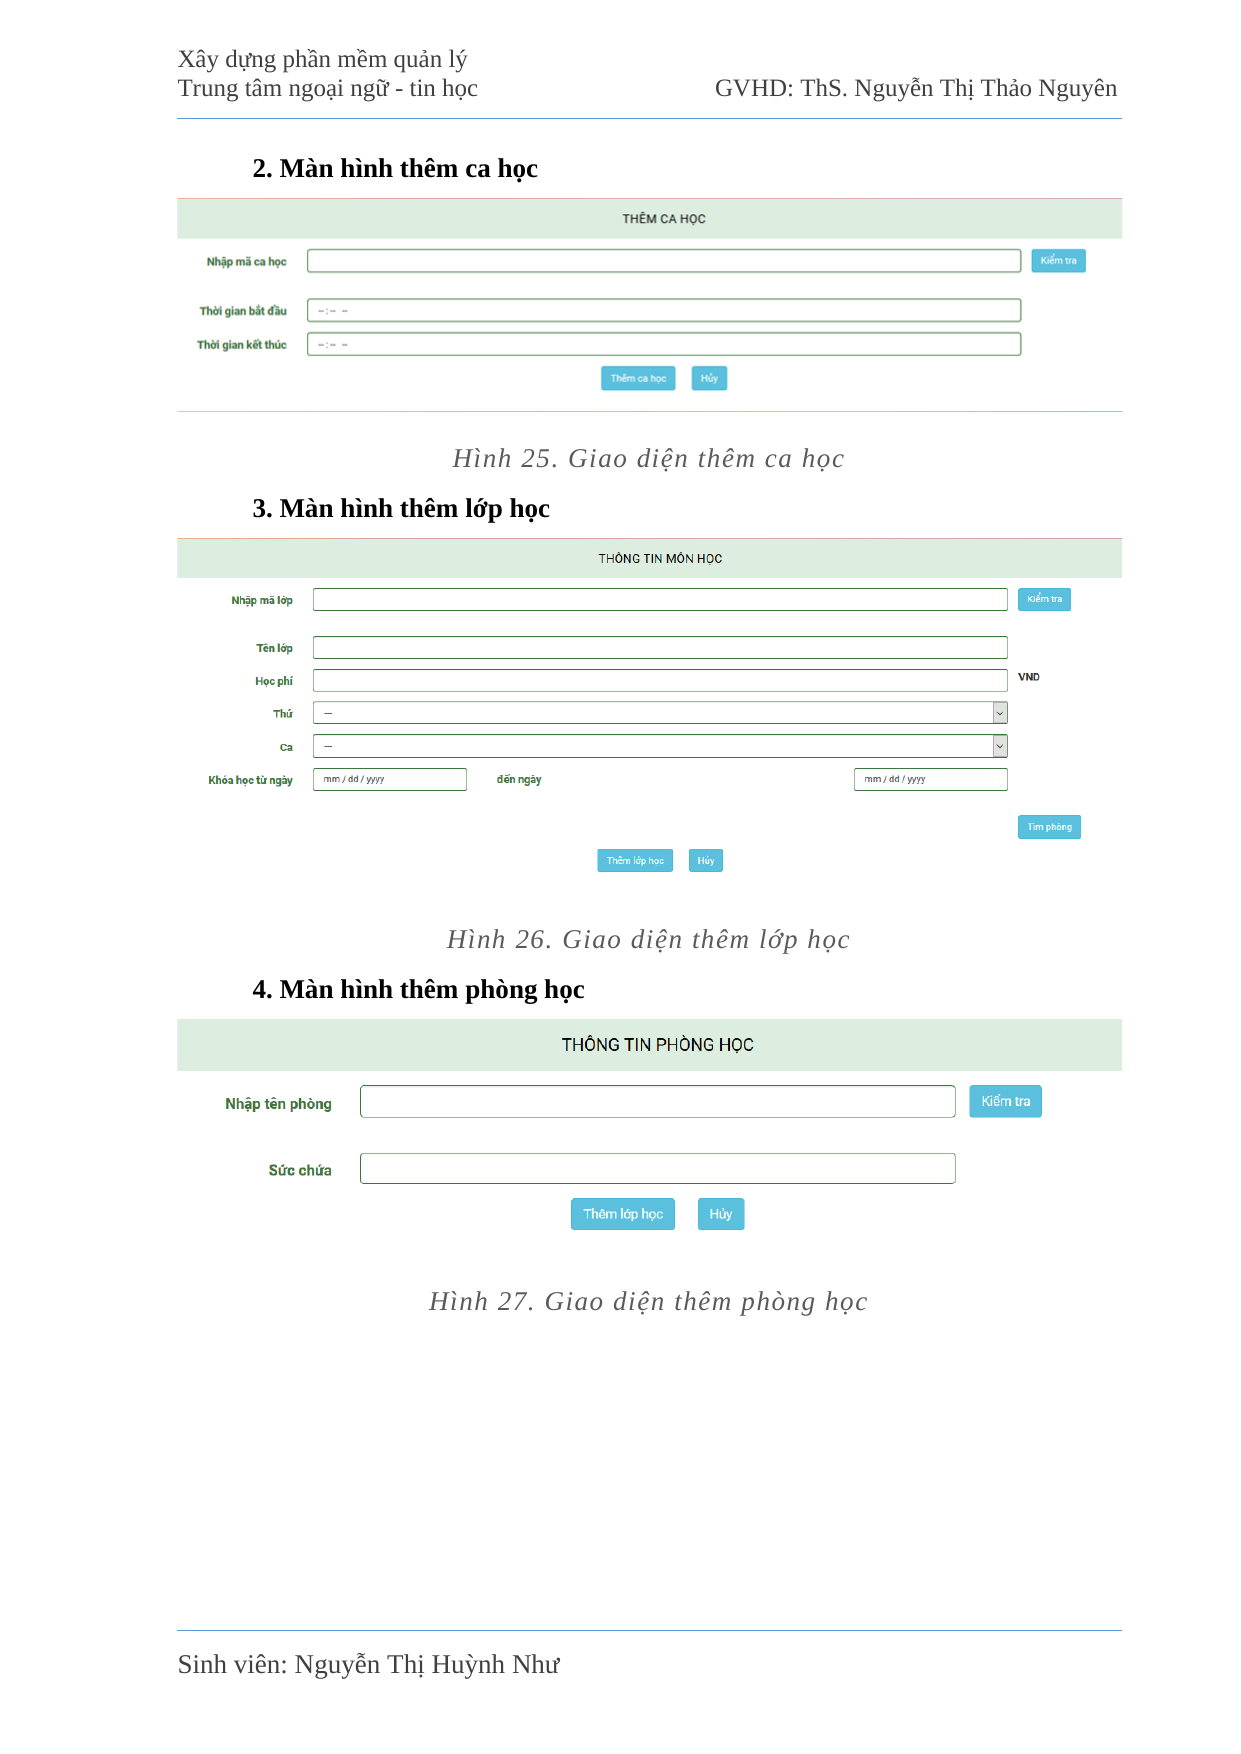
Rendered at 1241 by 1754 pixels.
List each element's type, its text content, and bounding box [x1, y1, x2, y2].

subtitle Hình 26. Giao diện thêm lớp học [177, 923, 1122, 954]
subtitle 2. Màn hình thêm ca học [177, 152, 1122, 183]
picture [177, 538, 1123, 892]
picture [177, 198, 1123, 412]
subtitle Hình 25. Giao diện thêm ca học [177, 442, 1122, 473]
subtitle 3. Màn hình thêm lớp học [177, 492, 1122, 523]
subtitle Hình 27. Giao diện thêm phòng học [177, 1285, 1122, 1316]
subtitle 4. Màn hình thêm phòng học [177, 973, 1122, 1004]
picture [177, 1019, 1123, 1255]
